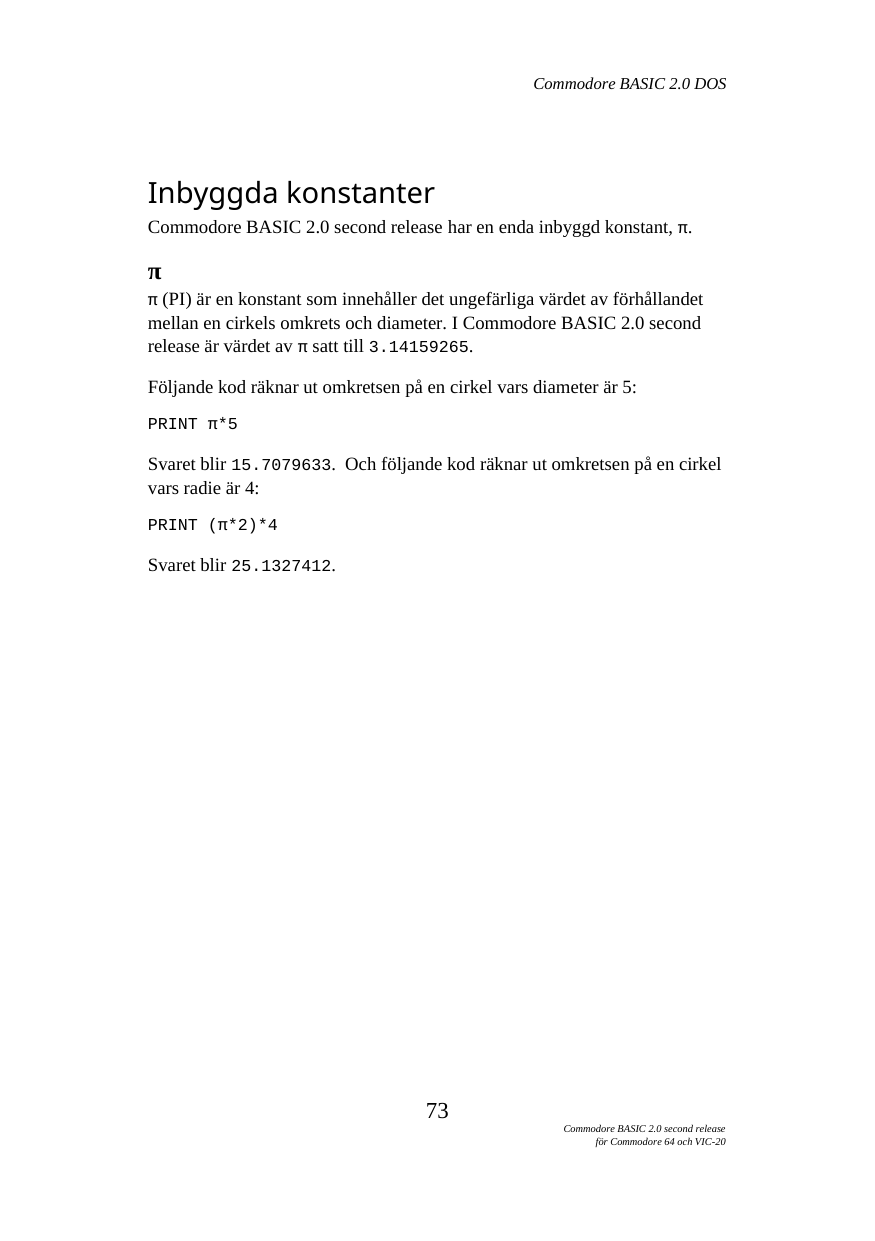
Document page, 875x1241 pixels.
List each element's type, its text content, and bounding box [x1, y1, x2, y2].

text Svaret blir 15.7079633. Och följande kod räknar ut omkretsen på en cirkel vars radie är 4: [148, 453, 726, 498]
text Följande kod räknar ut omkretsen på en cirkel vars diameter är 5: [148, 376, 726, 397]
text PRINT π*5 [148, 416, 726, 434]
text Svaret blir 25.1327412. [148, 554, 726, 576]
text PRINT (π*2)*4 [148, 517, 726, 536]
text Commodore BASIC 2.0 second release har en enda inbyggd konstant, π. [148, 216, 726, 238]
subtitle Inbyggda konstanter [148, 173, 726, 212]
text π (PI) är en konstant som innehåller det ungefärliga värdet av förhållandet mellan en cirkels omkrets och diameter. I Commodore BASIC 2.0 second release är värdet av π satt till 3.14159265. [148, 287, 726, 357]
subtitle π [148, 256, 726, 285]
